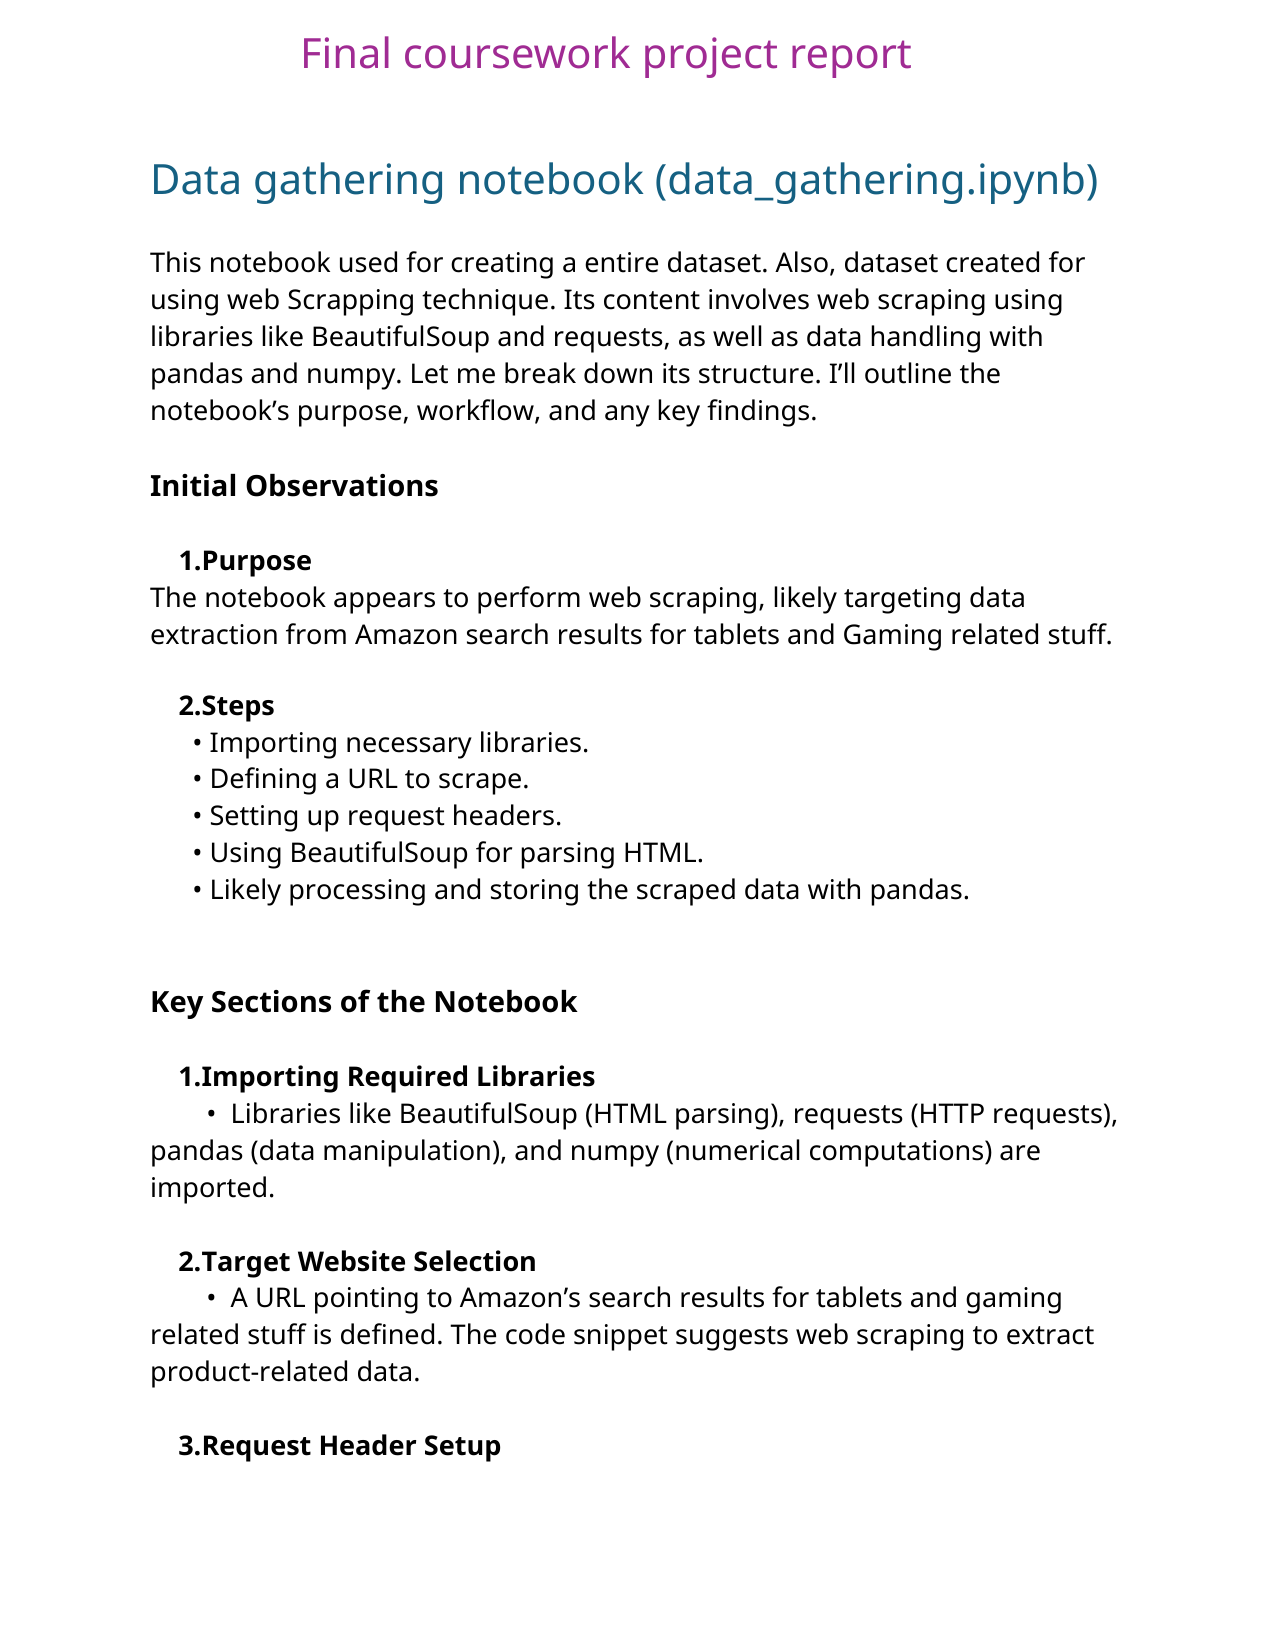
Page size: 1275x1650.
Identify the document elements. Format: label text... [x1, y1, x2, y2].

text • Defining a URL to scrape. [150, 760, 1125, 797]
text The notebook appears to perform web scraping, likely targeting data extraction from Amazon search results for tablets and Gaming related stuff. [150, 578, 1125, 652]
text 1.Purpose [150, 541, 1125, 578]
text 3.Request Header Setup [150, 1426, 1125, 1463]
text • A URL pointing to Amazon’s search results for tablets and gaming related stuff is defined. The code snippet suggests web scraping to extract product-related data. [150, 1279, 1125, 1389]
text 2.Steps [150, 686, 1125, 723]
text • Likely processing and storing the scraped data with pandas. [150, 871, 1125, 907]
text Key Sections of the Notebook [150, 981, 1125, 1021]
text • Setting up request headers. [150, 797, 1125, 834]
text • Importing necessary libraries. [150, 723, 1125, 760]
text • Using BeautifulSoup for parsing HTML. [150, 834, 1125, 871]
text This notebook used for creating a entire dataset. Also, dataset created for using web Scrapping technique. Its content involves web scraping using libraries like BeautifulSoup and requests, as well as data handling with pandas and numpy. Let me break down its structure. I’ll outline the notebook’s purpose, workflow, and any key findings. [150, 244, 1125, 428]
text Data gathering notebook (data_gathering.ipynb) [150, 150, 1125, 207]
text Initial Observations [150, 465, 1125, 504]
text 1.Importing Required Libraries [150, 1058, 1125, 1094]
text 2.Target Website Selection [150, 1242, 1125, 1279]
text • Libraries like BeautifulSoup (HTML parsing), requests (HTTP requests), pandas (data manipulation), and numpy (numerical computations) are imported. [150, 1094, 1125, 1205]
